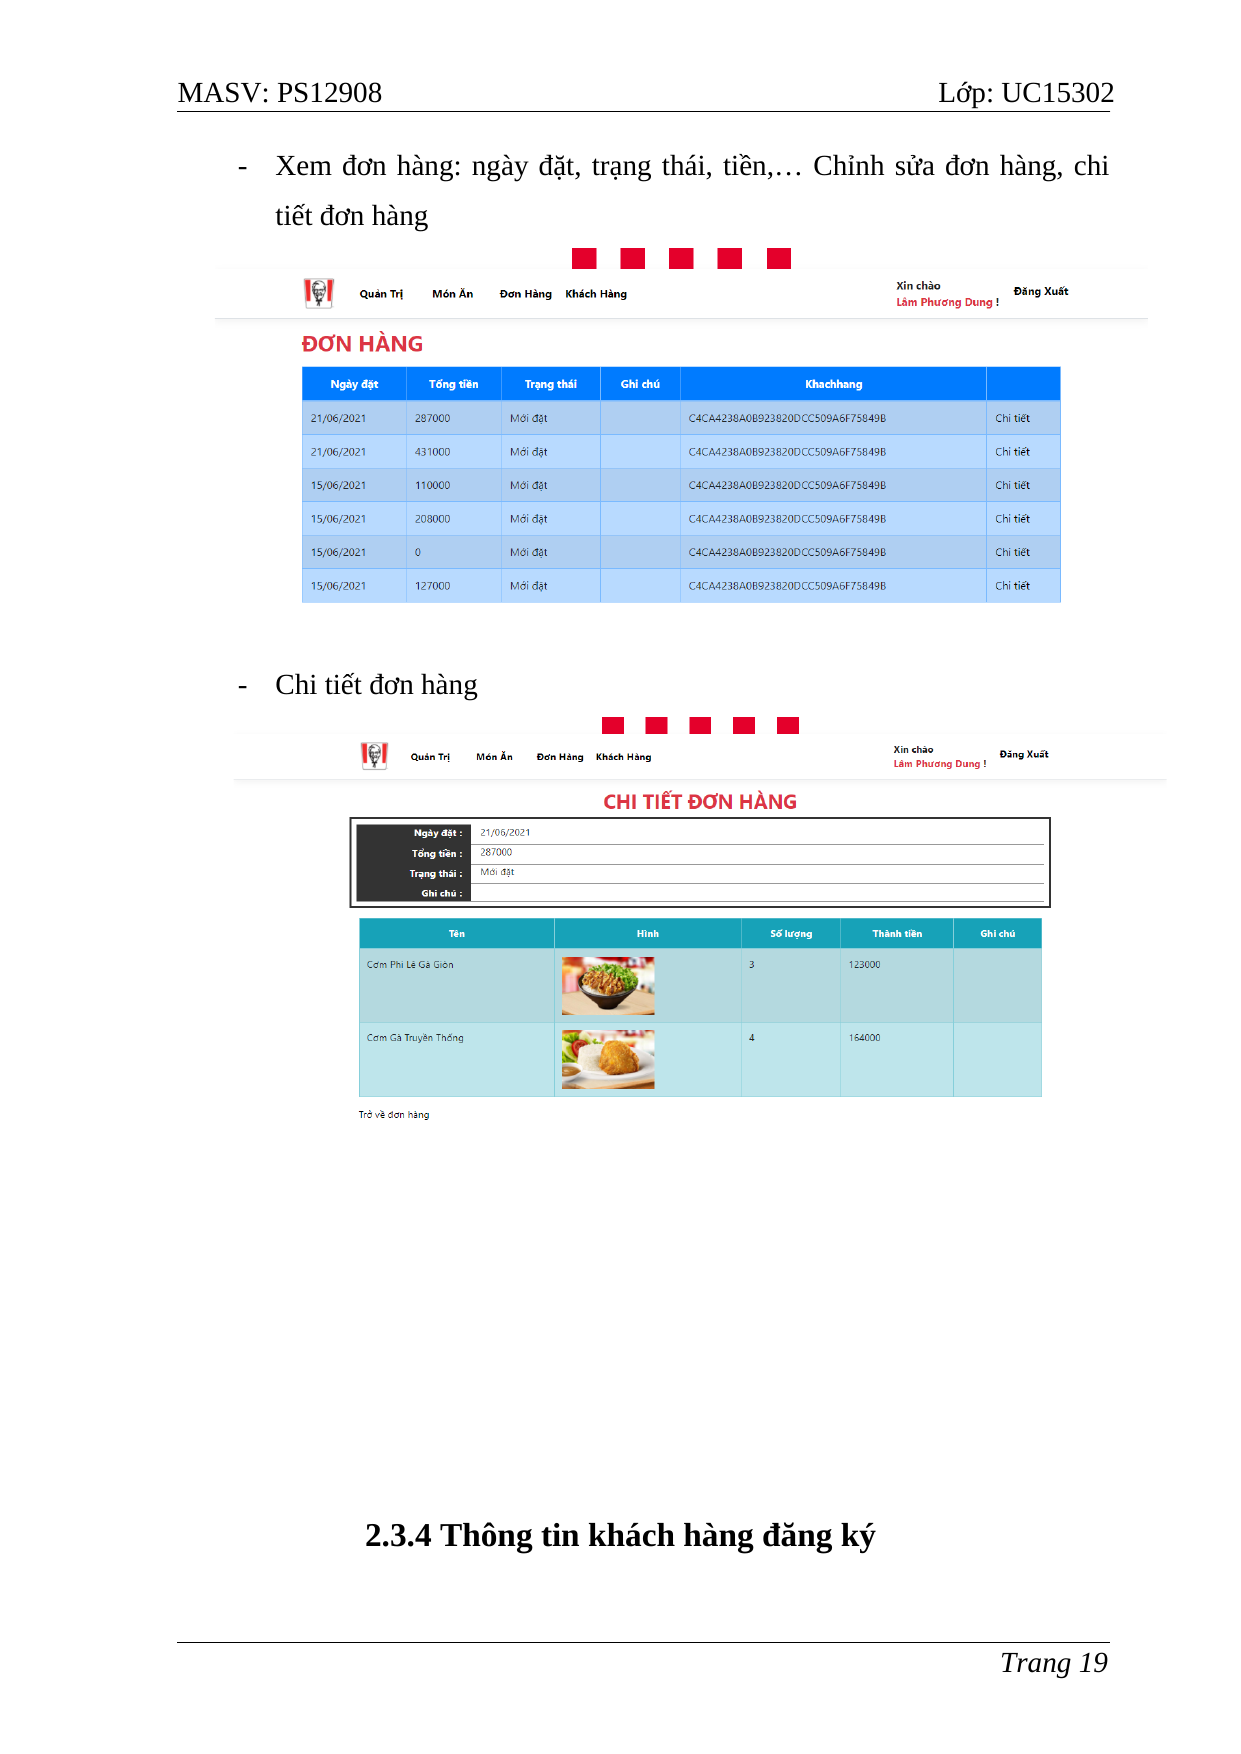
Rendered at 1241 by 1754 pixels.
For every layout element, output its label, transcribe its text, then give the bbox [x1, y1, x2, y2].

picture [214, 248, 1148, 650]
list Thông tin khách hàng đăng ký [365, 1516, 1110, 1554]
list Chi tiết đơn hàng [238, 667, 1110, 700]
list Xem đơn hàng: ngày đặt, trạng thái, tiền,… Chỉnh sửa đơn hàng, chi tiết đơn hàng [238, 148, 1110, 232]
picture [233, 717, 1167, 1147]
